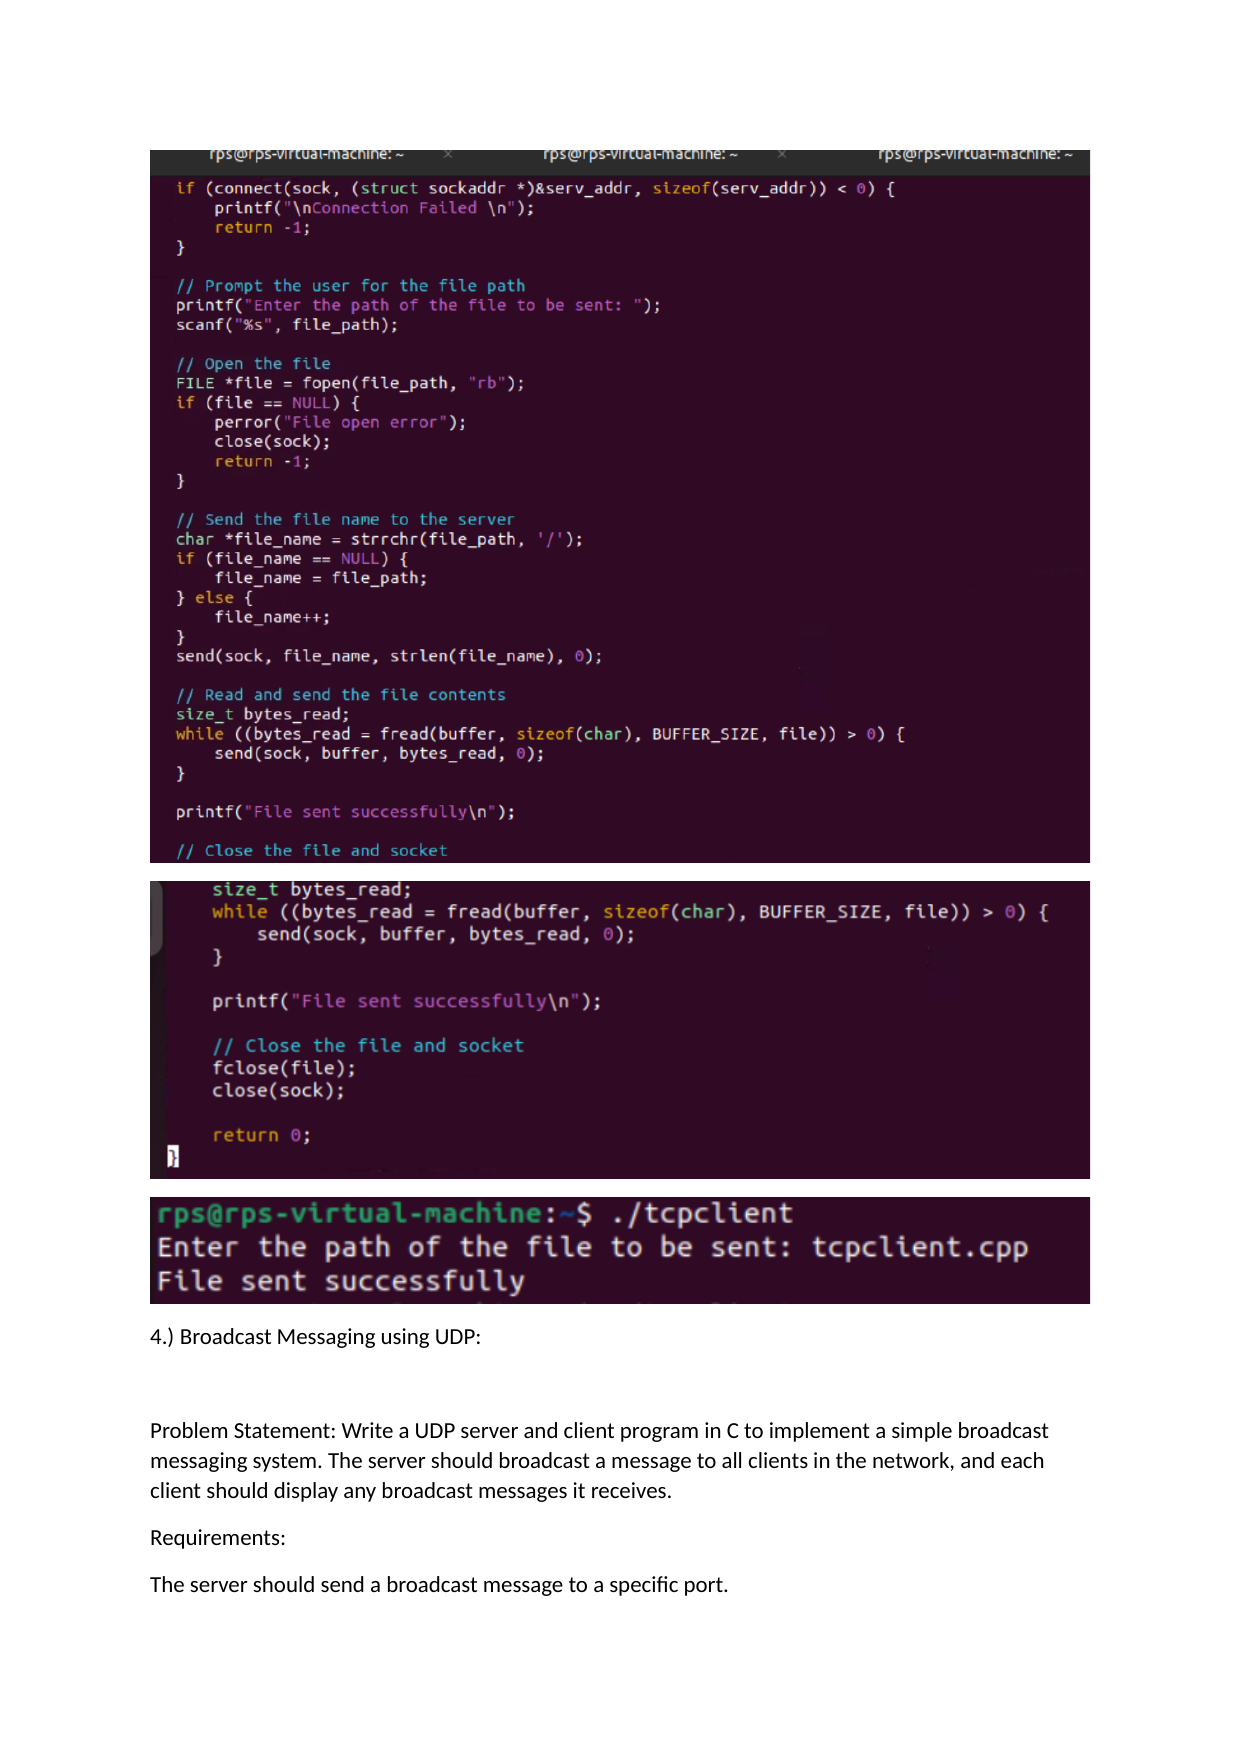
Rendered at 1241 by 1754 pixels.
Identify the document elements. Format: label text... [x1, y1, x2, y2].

picture [150, 150, 1091, 863]
picture [150, 881, 1091, 1179]
text The server should send a broadcast message to a specific port. [150, 1570, 1090, 1598]
text Problem Statement: Write a UDP server and client program in C to implement a simple broadcast messaging system. The server should broadcast a message to all clients in the network, and each client should display any broadcast messages it receives. [150, 1416, 1090, 1504]
text 4.) Broadcast Messaging using UDP: [150, 1322, 1090, 1350]
text Requirements: [150, 1523, 1090, 1551]
picture [150, 1197, 1091, 1304]
